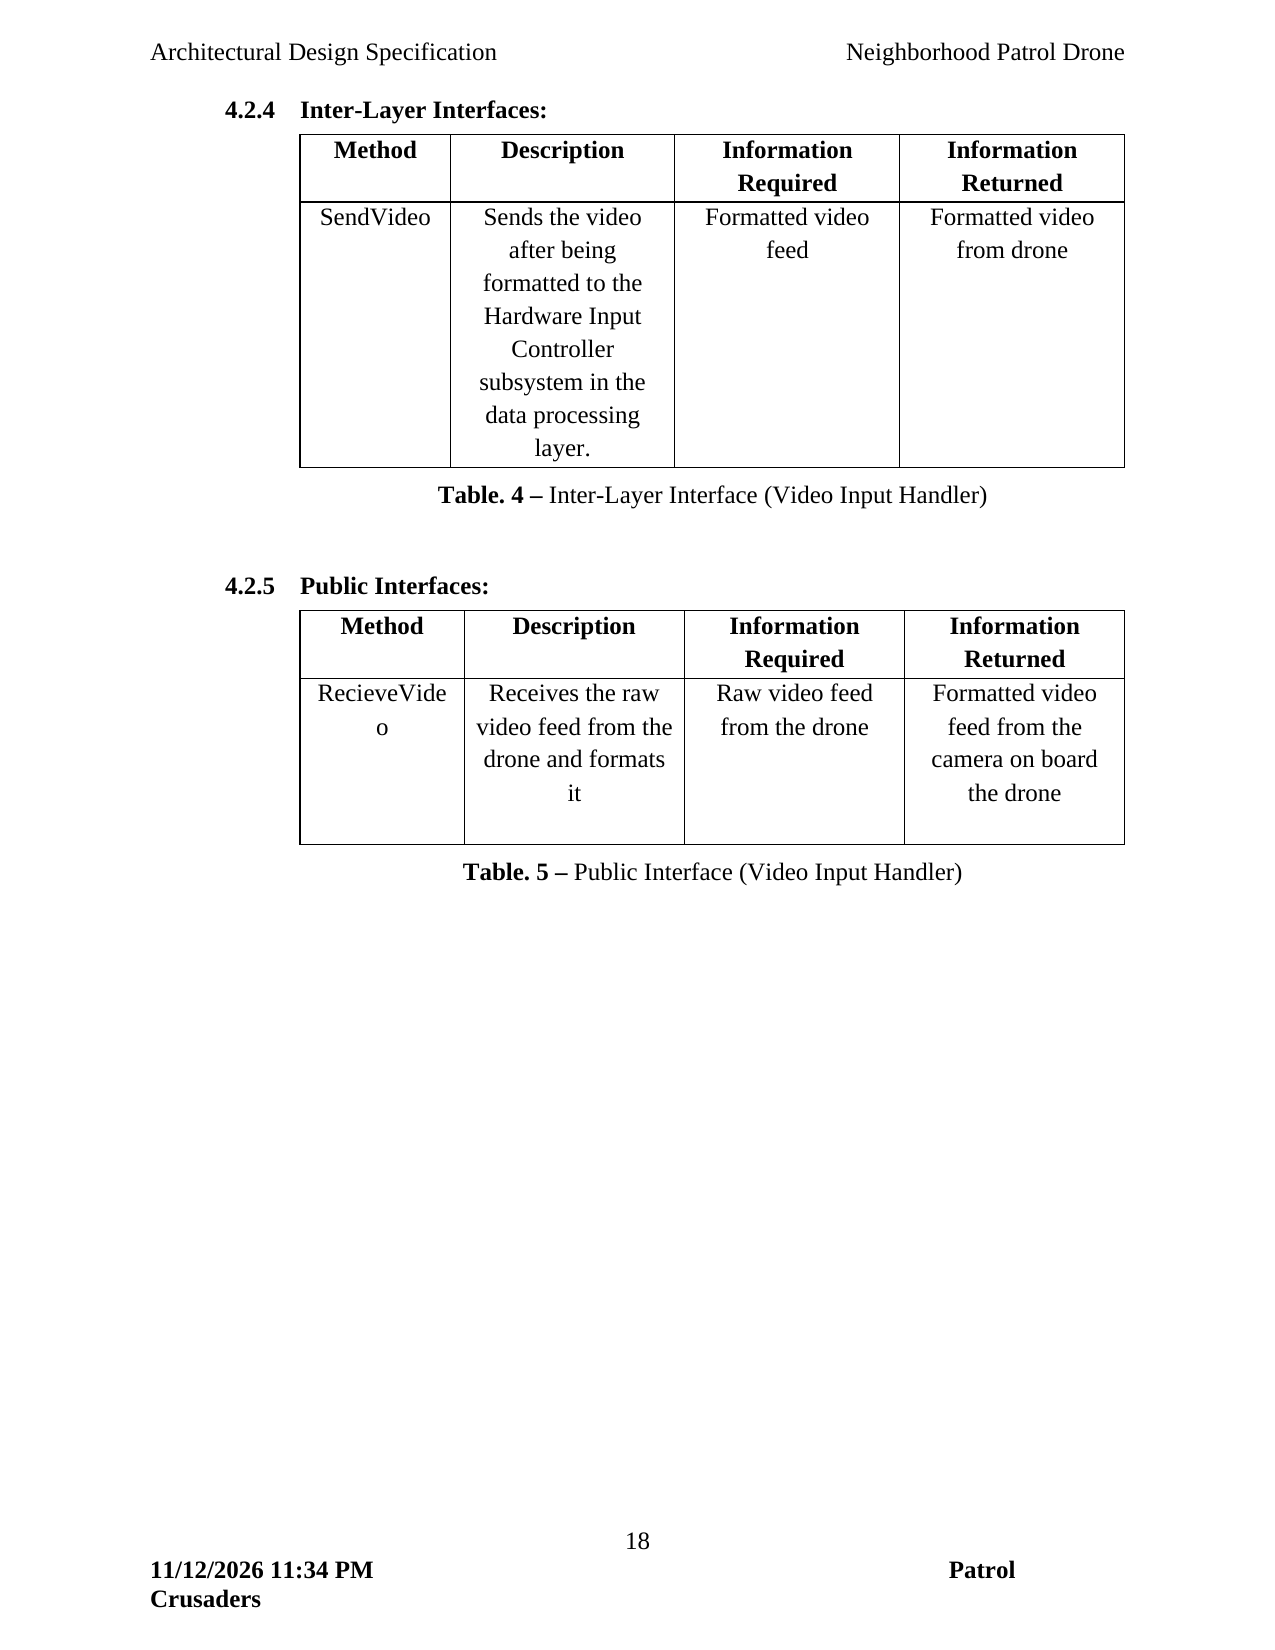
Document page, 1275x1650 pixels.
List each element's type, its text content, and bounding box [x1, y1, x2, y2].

table_header Information Required [675, 135, 899, 201]
text Table. 5 – Public Interface (Video Input Handler) [300, 857, 1125, 886]
table_cell Formatted video from drone [900, 203, 1124, 467]
subtitle Public Interfaces: [225, 571, 1125, 600]
text Table. 4 – Inter-Layer Interface (Video Input Handler) [300, 480, 1125, 509]
table_header Information Returned [905, 611, 1124, 677]
table_cell Receives the raw video feed from the drone and formats it [465, 679, 684, 844]
table_header Description [451, 135, 674, 201]
table_header Description [465, 611, 684, 677]
table_cell Formatted video feed [675, 203, 899, 467]
table_header Method [301, 611, 464, 677]
table_header Information Returned [900, 135, 1124, 201]
table_cell Sends the video after being formatted to the Hardware Input Controller subsystem in the data processing layer. [451, 203, 674, 467]
table_cell SendVideo [301, 203, 450, 467]
table_cell RecieveVideo [301, 679, 464, 844]
subtitle Inter-Layer Interfaces: [225, 95, 1125, 124]
table_header Method [301, 135, 450, 201]
table_cell Raw video feed from the drone [685, 679, 904, 844]
table_header Information Required [685, 611, 904, 677]
table_cell Formatted video feed from the camera on board the drone [905, 679, 1124, 844]
